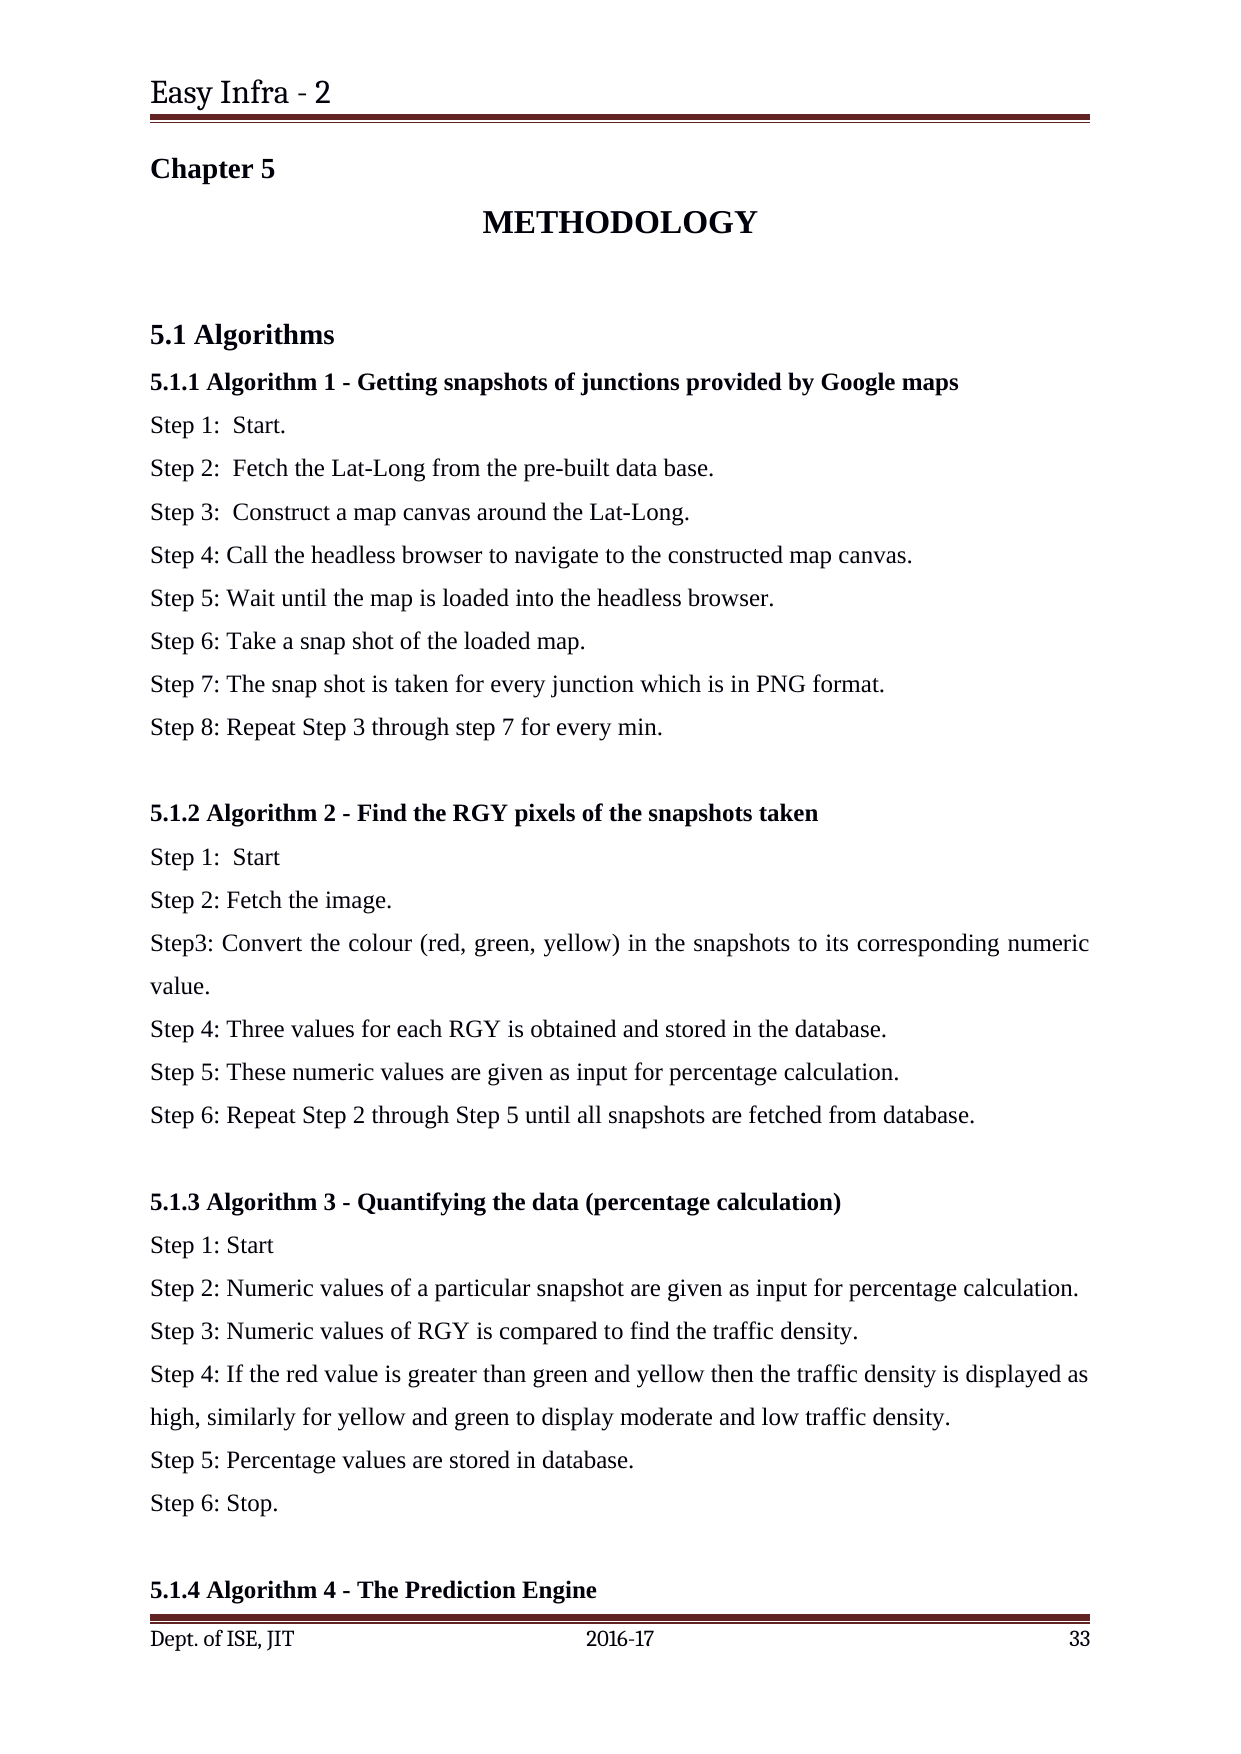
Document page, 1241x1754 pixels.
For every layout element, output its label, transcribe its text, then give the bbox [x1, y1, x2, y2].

text Step 2: Fetch the Lat-Long from the pre-built data base. [150, 453, 1090, 482]
text Step 1: Start [150, 842, 1090, 870]
text Step 4: If the red value is greater than green and yellow then the traffic density is displayed as high, similarly for yellow and green to display moderate and low traffic density. [150, 1359, 1090, 1431]
text 5.1.4 Algorithm 4 - The Prediction Engine [150, 1575, 1090, 1603]
text Step 6: Repeat Step 2 through Step 5 until all snapshots are fetched from database. [150, 1100, 1090, 1129]
text Step 7: The snap shot is taken for every junction which is in PNG format. [150, 669, 1090, 698]
text Step 4: Three values for each RGY is obtained and stored in the database. [150, 1014, 1090, 1043]
text 5.1.1 Algorithm 1 - Getting snapshots of junctions provided by Google maps [150, 367, 1090, 396]
text Step3: Convert the colour (red, green, yellow) in the snapshots to its corresponding numeric value. [150, 928, 1090, 1000]
text Step 6: Take a snap shot of the loaded map. [150, 626, 1090, 655]
text Step 6: Stop. [150, 1488, 1090, 1517]
text Step 5: Wait until the map is loaded into the headless browser. [150, 583, 1090, 612]
text METHODOLOGY [150, 202, 1090, 240]
text Step 4: Call the headless browser to navigate to the constructed map canvas. [150, 540, 1090, 568]
text Step 1: Start [150, 1230, 1090, 1258]
text Step 2: Fetch the image. [150, 885, 1090, 913]
text Chapter 5 [150, 152, 1090, 185]
text 5.1.2 Algorithm 2 - Find the RGY pixels of the snapshots taken [150, 798, 1090, 827]
text Step 5: Percentage values are stored in database. [150, 1445, 1090, 1474]
text Step 8: Repeat Step 3 through step 7 for every min. [150, 712, 1090, 741]
text 5.1 Algorithms [150, 317, 1090, 350]
text Step 5: These numeric values are given as input for percentage calculation. [150, 1057, 1090, 1086]
text Step 3: Numeric values of RGY is compared to find the traffic density. [150, 1316, 1090, 1345]
text 5.1.3 Algorithm 3 - Quantifying the data (percentage calculation) [150, 1187, 1090, 1215]
text Step 2: Numeric values of a particular snapshot are given as input for percentage calculation. [150, 1273, 1090, 1302]
text Step 1: Start. [150, 410, 1090, 439]
text Step 3: Construct a map canvas around the Lat-Long. [150, 497, 1090, 525]
